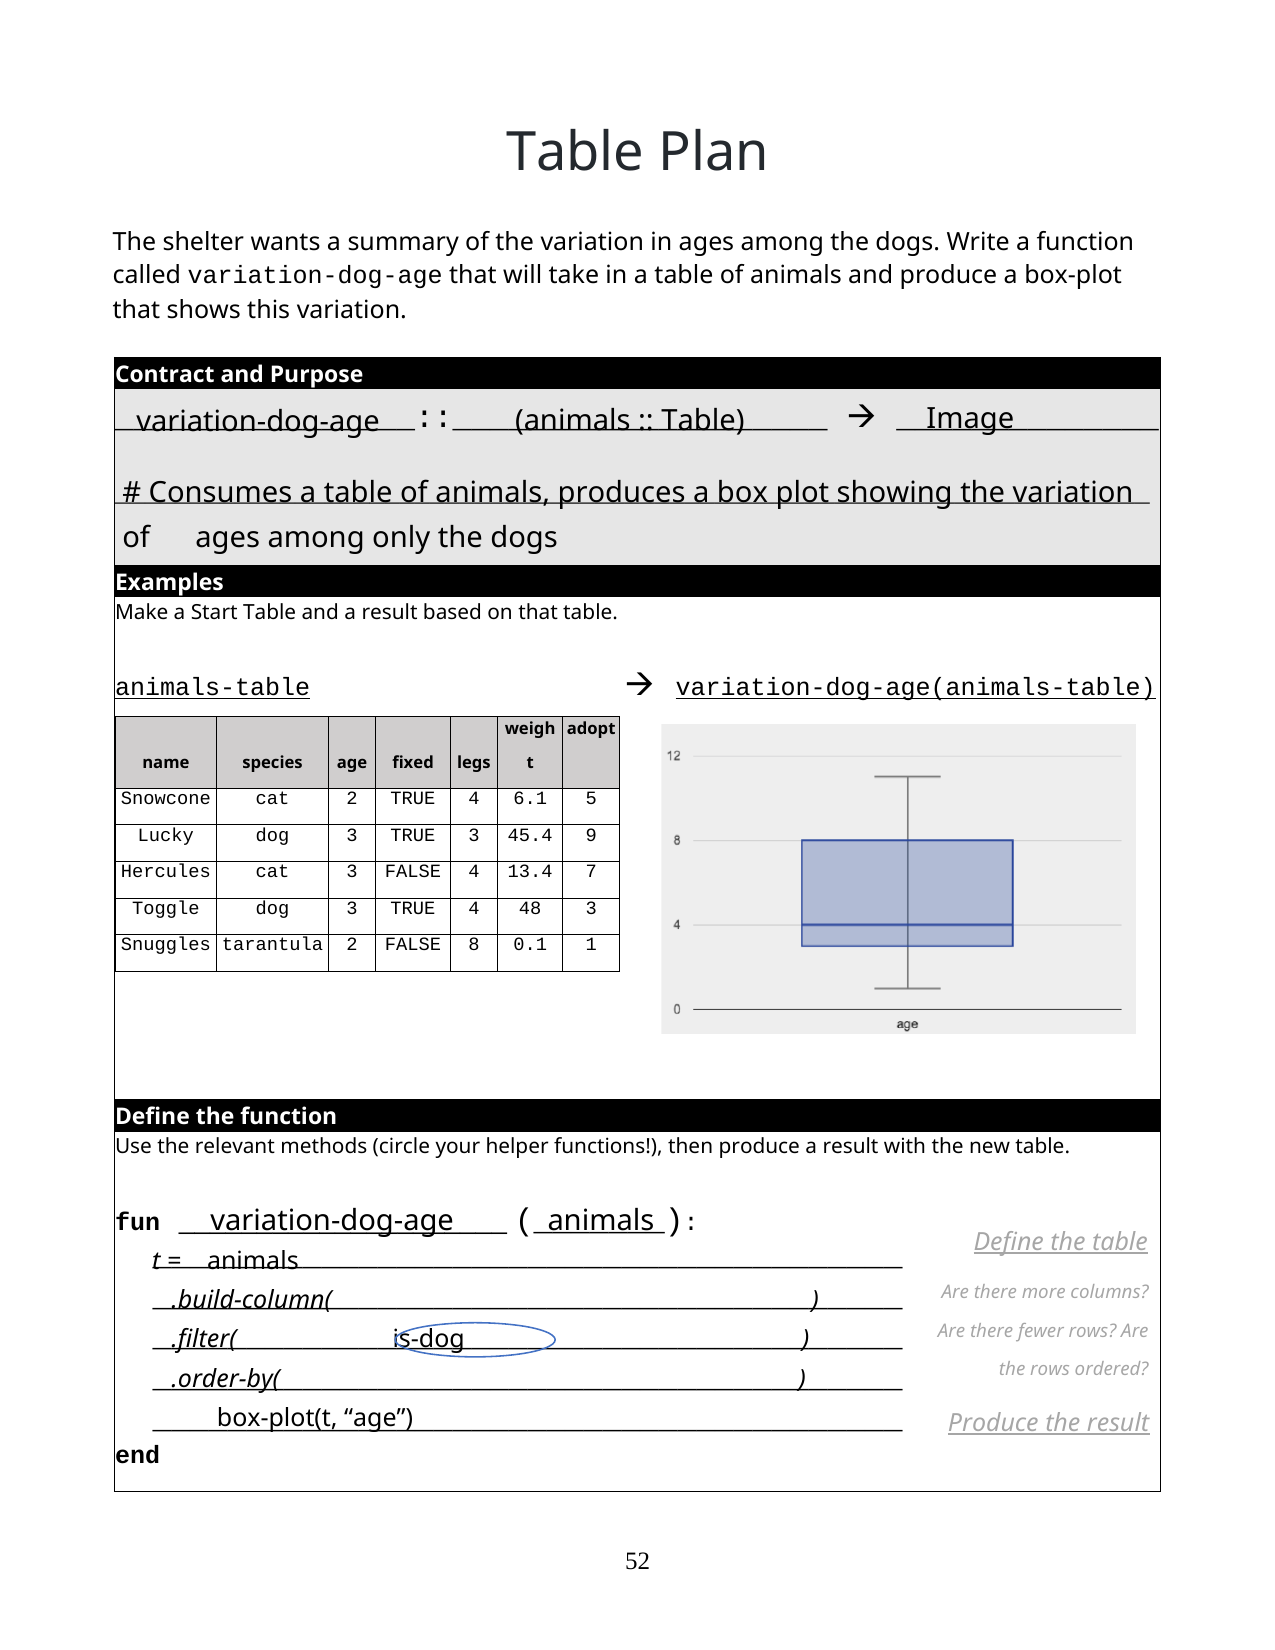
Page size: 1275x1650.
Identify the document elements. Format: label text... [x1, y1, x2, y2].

subtitle Table Plan [112, 112, 1162, 186]
table_cell Define the function Use the relevant methods (circle your helper functions!), then produce a result with the new table. fun _____________________ (_______): ________________________________________ ________________________________________ ________________________________________ ________________________________________ ________________________________________ end [115, 1132, 1160, 1491]
table_cell Examples Make a Start Table and a result based on that table. animals-table variation-dog-age(animals-table) [115, 597, 1160, 1099]
table_header Contract and Purpose ________________::____________________ ______________ _____________________________________________________________________ [115, 389, 1160, 565]
text The shelter wants a summary of the variation in ages among the dogs. Write a function called variation-dog-age that will take in a table of animals and produce a box-plot that shows this variation. [112, 223, 1162, 326]
picture [661, 724, 1136, 1034]
